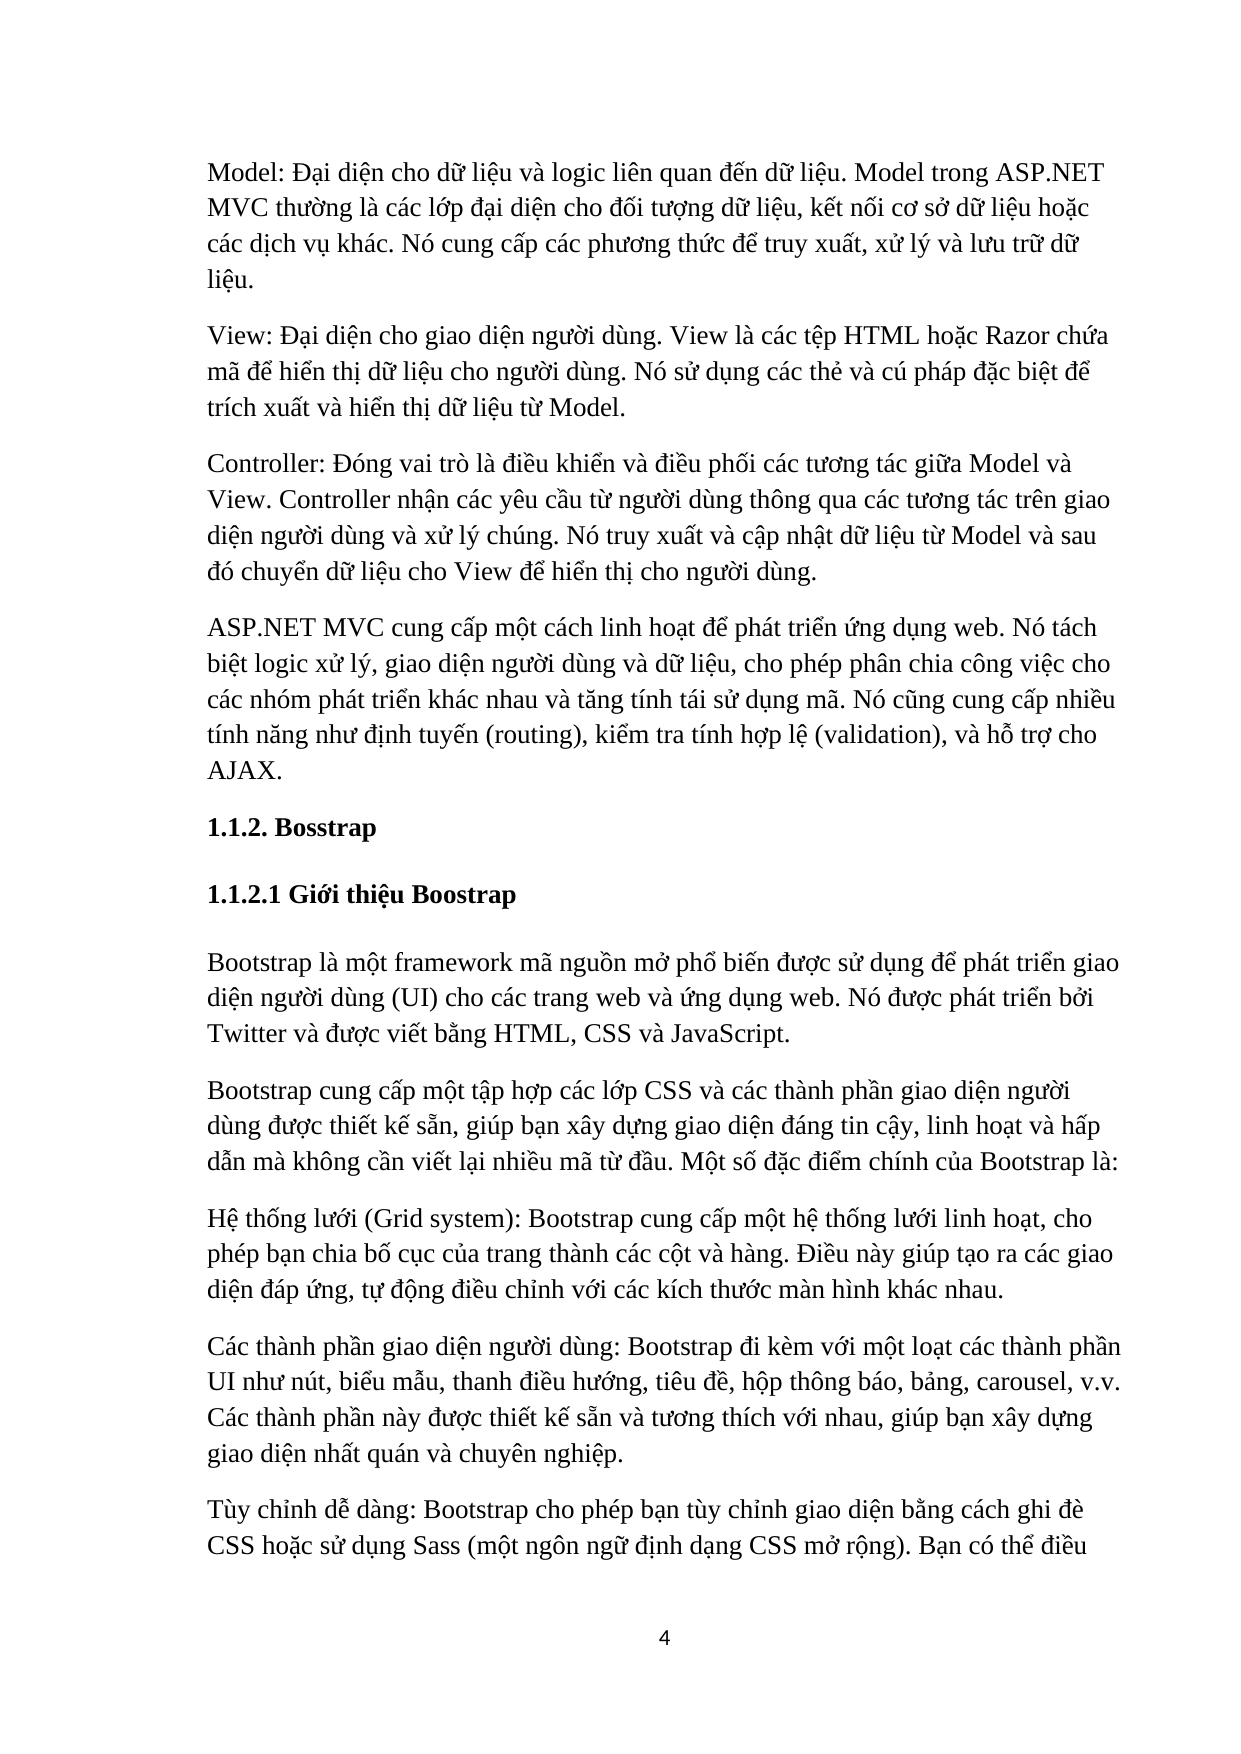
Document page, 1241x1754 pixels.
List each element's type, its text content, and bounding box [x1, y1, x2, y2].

text Hệ thống lưới (Grid system): Bootstrap cung cấp một hệ thống lưới linh hoạt, cho phép bạn chia bố cục của trang thành các cột và hàng. Điều này giúp tạo ra các giao diện đáp ứng, tự động điều chỉnh với các kích thước màn hình khác nhau. [207, 1202, 1122, 1304]
text Bootstrap là một framework mã nguồn mở phổ biến được sử dụng để phát triển giao diện người dùng (UI) cho các trang web và ứng dụng web. Nó được phát triển bởi Twitter và được viết bằng HTML, CSS và JavaScript. [207, 946, 1122, 1048]
text 1.1.2.1 Giới thiệu Boostrap [207, 878, 1122, 909]
text Các thành phần giao diện người dùng: Bootstrap đi kèm với một loạt các thành phần UI như nút, biểu mẫu, thanh điều hướng, tiêu đề, hộp thông báo, bảng, carousel, v.v. Các thành phần này được thiết kế sẵn và tương thích với nhau, giúp bạn xây dựng giao diện nhất quán và chuyên nghiệp. [207, 1330, 1122, 1468]
text 1.1.2. Bosstrap [207, 811, 1122, 842]
text ASP.NET MVC cung cấp một cách linh hoạt để phát triển ứng dụng web. Nó tách biệt logic xử lý, giao diện người dùng và dữ liệu, cho phép phân chia công việc cho các nhóm phát triển khác nhau và tăng tính tái sử dụng mã. Nó cũng cung cấp nhiều tính năng như định tuyến (routing), kiểm tra tính hợp lệ (validation), và hỗ trợ cho AJAX. [207, 611, 1122, 785]
text Controller: Đóng vai trò là điều khiển và điều phối các tương tác giữa Model và View. Controller nhận các yêu cầu từ người dùng thông qua các tương tác trên giao diện người dùng và xử lý chúng. Nó truy xuất và cập nhật dữ liệu từ Model và sau đó chuyển dữ liệu cho View để hiển thị cho người dùng. [207, 447, 1122, 586]
text Model: Đại diện cho dữ liệu và logic liên quan đến dữ liệu. Model trong ASP.NET MVC thường là các lớp đại diện cho đối tượng dữ liệu, kết nối cơ sở dữ liệu hoặc các dịch vụ khác. Nó cung cấp các phương thức để truy xuất, xử lý và lưu trữ dữ liệu. [207, 156, 1122, 294]
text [207, 1493, 1122, 1560]
text View: Đại diện cho giao diện người dùng. View là các tệp HTML hoặc Razor chứa mã để hiển thị dữ liệu cho người dùng. Nó sử dụng các thẻ và cú pháp đặc biệt để trích xuất và hiển thị dữ liệu từ Model. [207, 319, 1122, 422]
text Bootstrap cung cấp một tập hợp các lớp CSS và các thành phần giao diện người dùng được thiết kế sẵn, giúp bạn xây dựng giao diện đáng tin cậy, linh hoạt và hấp dẫn mà không cần viết lại nhiều mã từ đầu. Một số đặc điểm chính của Bootstrap là: [207, 1074, 1122, 1176]
